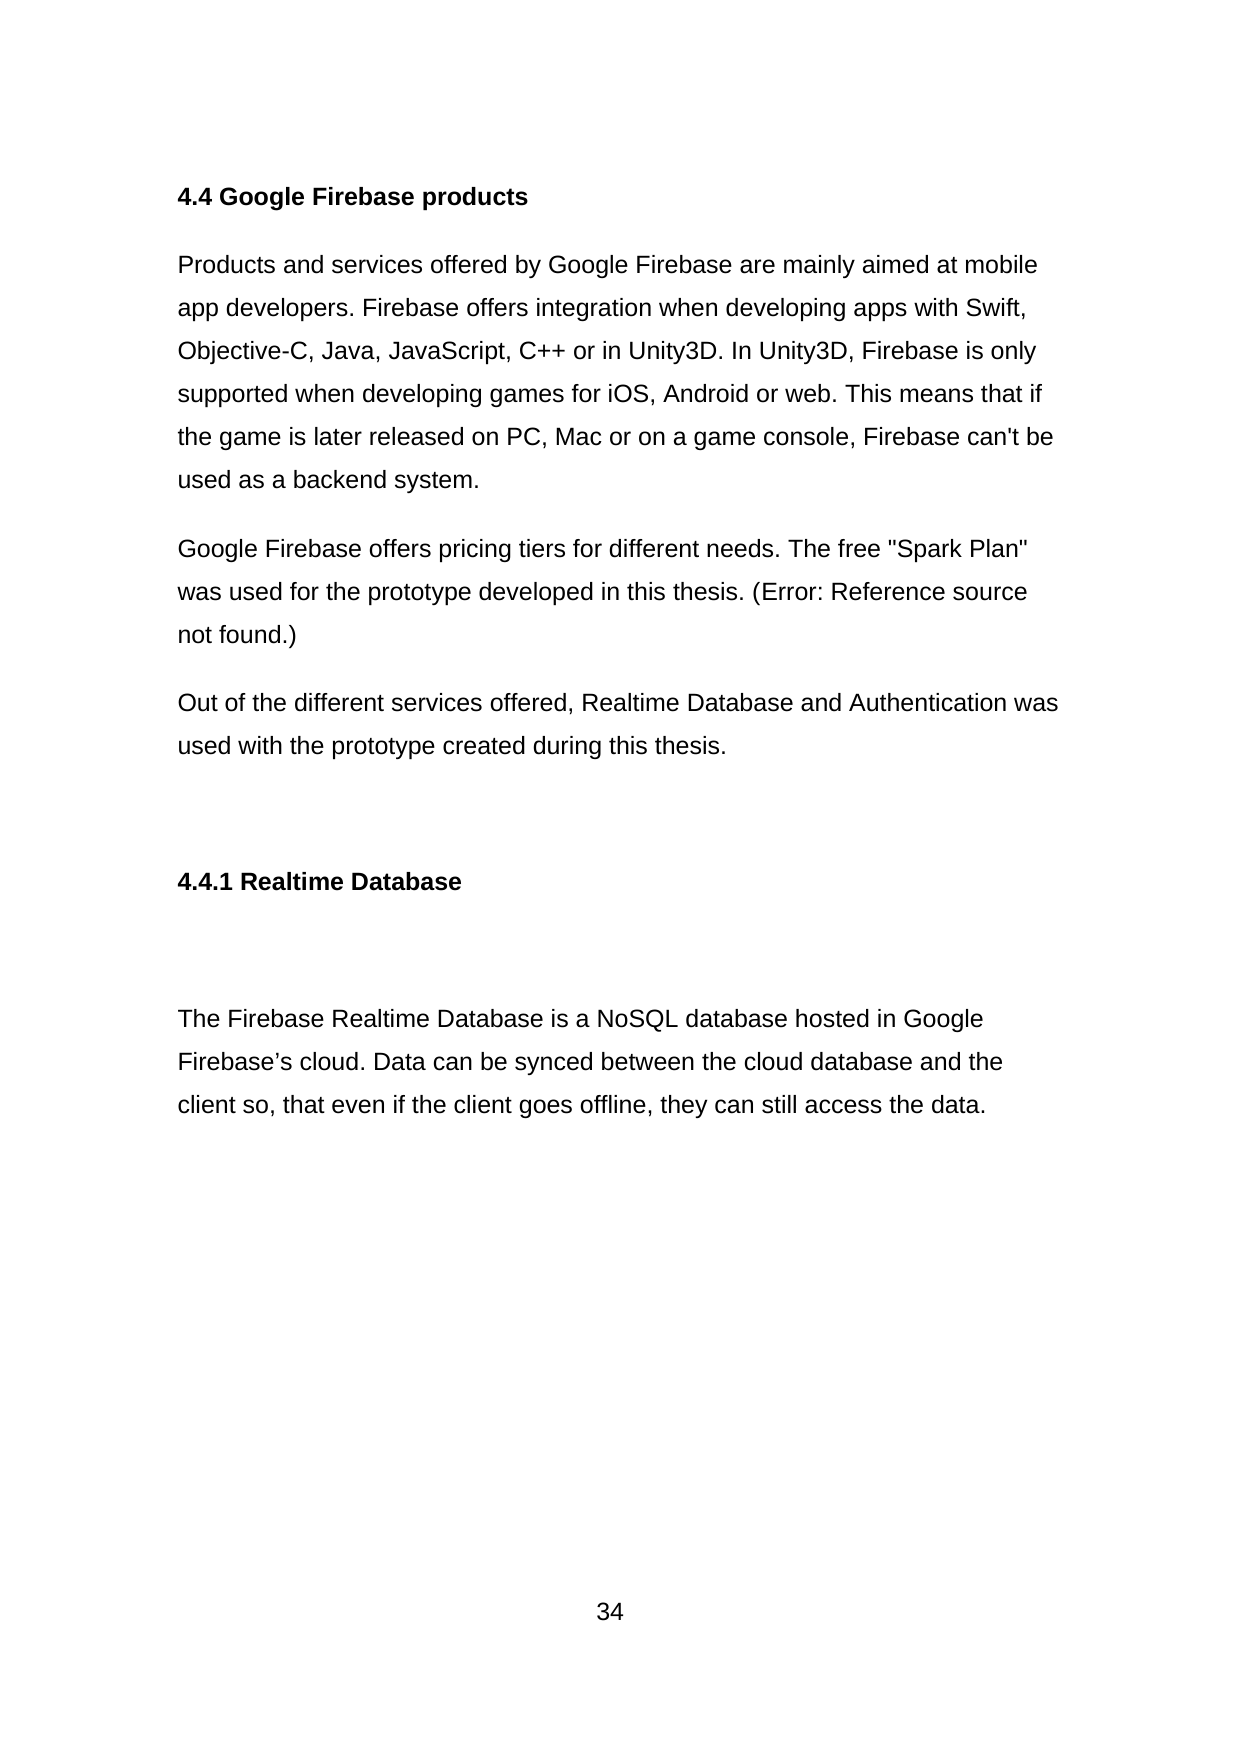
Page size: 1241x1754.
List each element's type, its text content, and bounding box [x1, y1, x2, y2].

subtitle Realtime Database [177, 867, 1063, 896]
text The Firebase Realtime Database is a NoSQL database hosted in Google Firebase’s cloud. Data can be synced between the cloud database and the client so, that even if the client goes offline, they can still access the data. [177, 1003, 1063, 1118]
text Out of the different services offered, Realtime Database and Authentication was used with the prototype created during this thesis. [177, 688, 1063, 760]
subtitle Google Firebase products [177, 182, 1063, 210]
text Products and services offered by Google Firebase are mainly aimed at mobile app developers. Firebase offers integration when developing apps with Swift, Objective-C, Java, JavaScript, C++ or in Unity3D. In Unity3D, Firebase is only supported when developing games for iOS, Android or web. This means that if the game is later released on PC, Mac or on a game console, Firebase can't be used as a backend system. [177, 250, 1063, 494]
